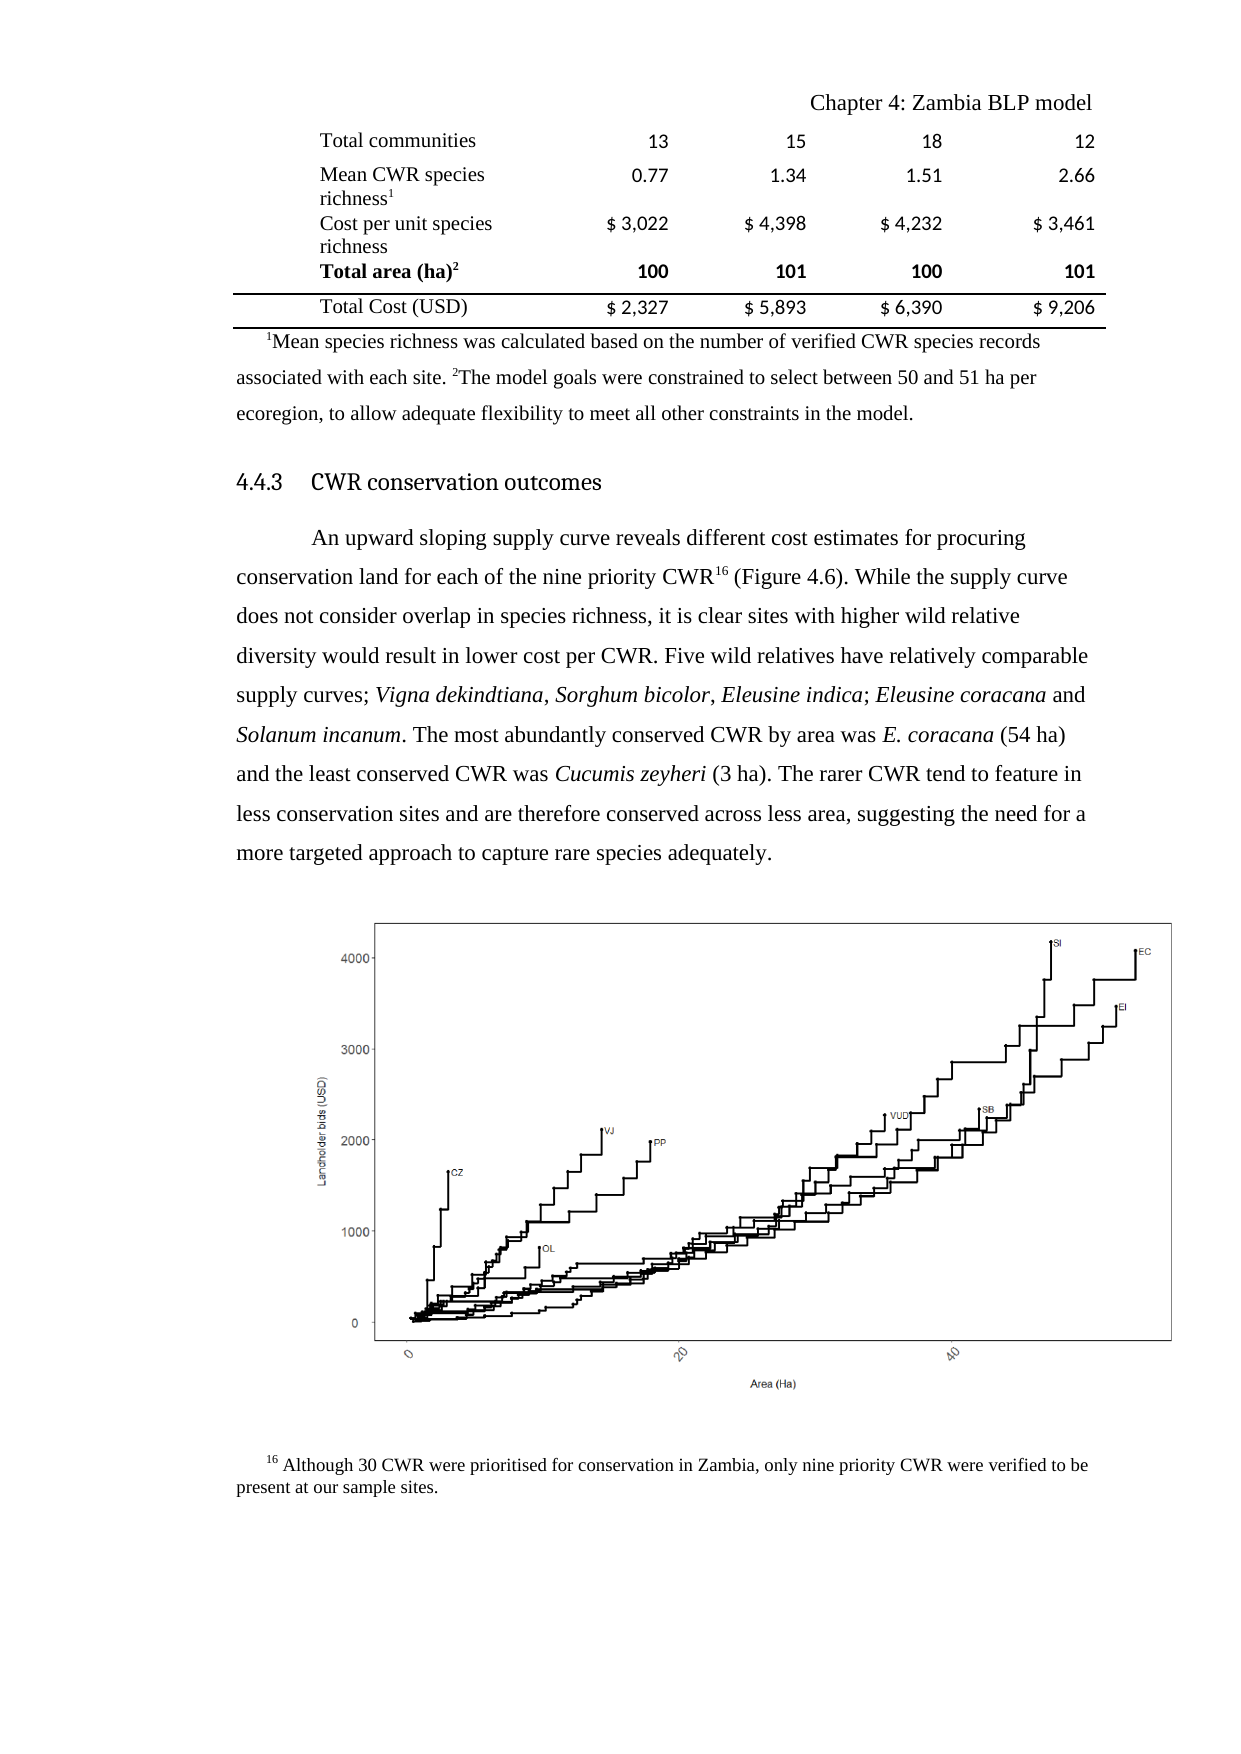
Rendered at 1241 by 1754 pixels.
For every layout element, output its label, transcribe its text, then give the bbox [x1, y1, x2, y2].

picture [311, 918, 1176, 1394]
table_cell $ 9,206 [954, 295, 1106, 327]
table_cell 2.66 [954, 162, 1106, 210]
table_cell $ 3,461 [954, 210, 1106, 258]
text 1Mean species richness was calculated based on the number of verified CWR species records associated with each site. 2The model goals were constrained to select between 50 and 51 ha per ecoregion, to allow adequate flexibility to meet all other constraints in the model. [236, 329, 1092, 425]
table_cell $ 2,327 [539, 295, 680, 327]
table_cell $ 4,232 [818, 210, 953, 258]
table_cell 15 [680, 128, 817, 162]
table_cell Mean CWR species richness1 [233, 162, 517, 210]
table_cell 101 [680, 259, 817, 293]
table_cell 101 [954, 259, 1106, 293]
table_cell Total communities [233, 128, 517, 162]
table_cell 12 [954, 128, 1106, 162]
table_cell Total area (ha)2 [233, 259, 517, 293]
table_cell 100 [517, 259, 680, 293]
table_cell 18 [818, 128, 953, 162]
table_cell Total Cost (USD) [233, 295, 539, 327]
table_cell 100 [818, 259, 953, 293]
table_cell Cost per unit species richness [233, 210, 517, 258]
table_cell 1.51 [818, 162, 953, 210]
table_cell 13 [517, 128, 680, 162]
table_cell $ 3,022 [517, 210, 680, 258]
table_cell $ 5,893 [680, 295, 817, 327]
subtitle CWR conservation outcomes [236, 468, 1092, 497]
table_cell 1.34 [680, 162, 817, 210]
table_cell $ 6,390 [818, 295, 953, 327]
table_cell $ 4,398 [680, 210, 817, 258]
text An upward sloping supply curve reveals different cost estimates for procuring conservation land for each of the nine priority CWR (Figure 4.6). While the supply curve does not consider overlap in species richness, it is clear sites with higher wild relative diversity would result in lower cost per CWR. Five wild relatives have relatively comparable supply curves; Vigna dekindtiana, Sorghum bicolor, Eleusine indica; Eleusine coracana and Solanum incanum. The most abundantly conserved CWR by area was E. coracana (54 ha) and the least conserved CWR was Cucumis zeyheri (3 ha). The rarer CWR tend to feature in less conservation sites and are therefore conserved across less area, suggesting the need for a more targeted approach to capture rare species adequately. [236, 524, 1092, 866]
table_cell 0.77 [517, 162, 680, 210]
